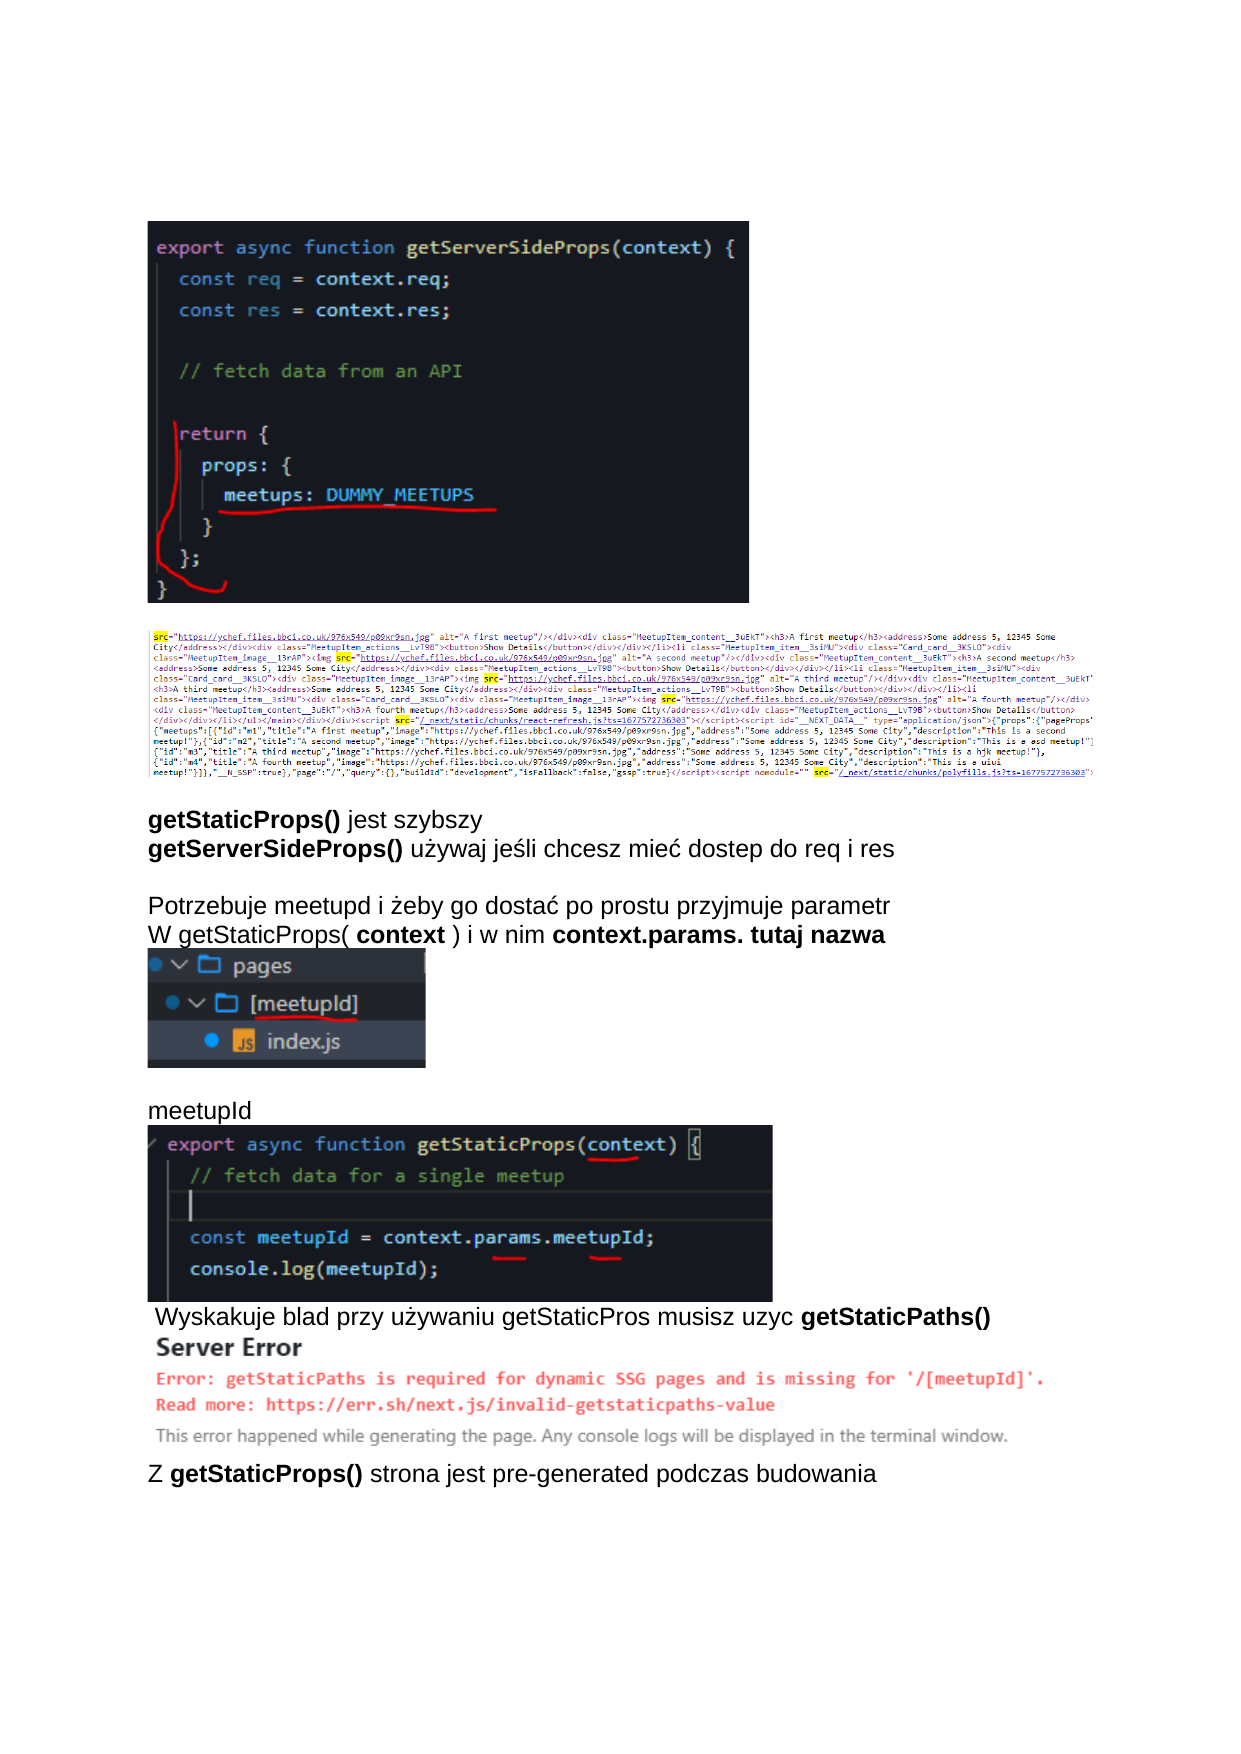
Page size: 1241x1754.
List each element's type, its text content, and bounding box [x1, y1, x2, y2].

picture [147, 948, 426, 1068]
picture [147, 631, 1093, 777]
text Wyskakuje blad przy używaniu getStaticPros musisz uzyc getStaticPaths() [148, 1302, 1093, 1330]
picture [147, 221, 750, 603]
text Potrzebuje meetupd i żeby go dostać po prostu przyjmuje parametr [148, 891, 1093, 920]
text meetupId [148, 1096, 1093, 1125]
picture [147, 1125, 773, 1302]
text getServerSideProps() używaj jeśli chcesz mieć dostep do req i res [148, 834, 1093, 862]
text Z getStaticProps() strona jest pre-generated podczas budowania [148, 1459, 1093, 1487]
picture [147, 1330, 1093, 1459]
text getStaticProps() jest szybszy [148, 805, 1093, 834]
text W getStaticProps( context ) i w nim context.params. tutaj nazwa [148, 920, 1093, 949]
